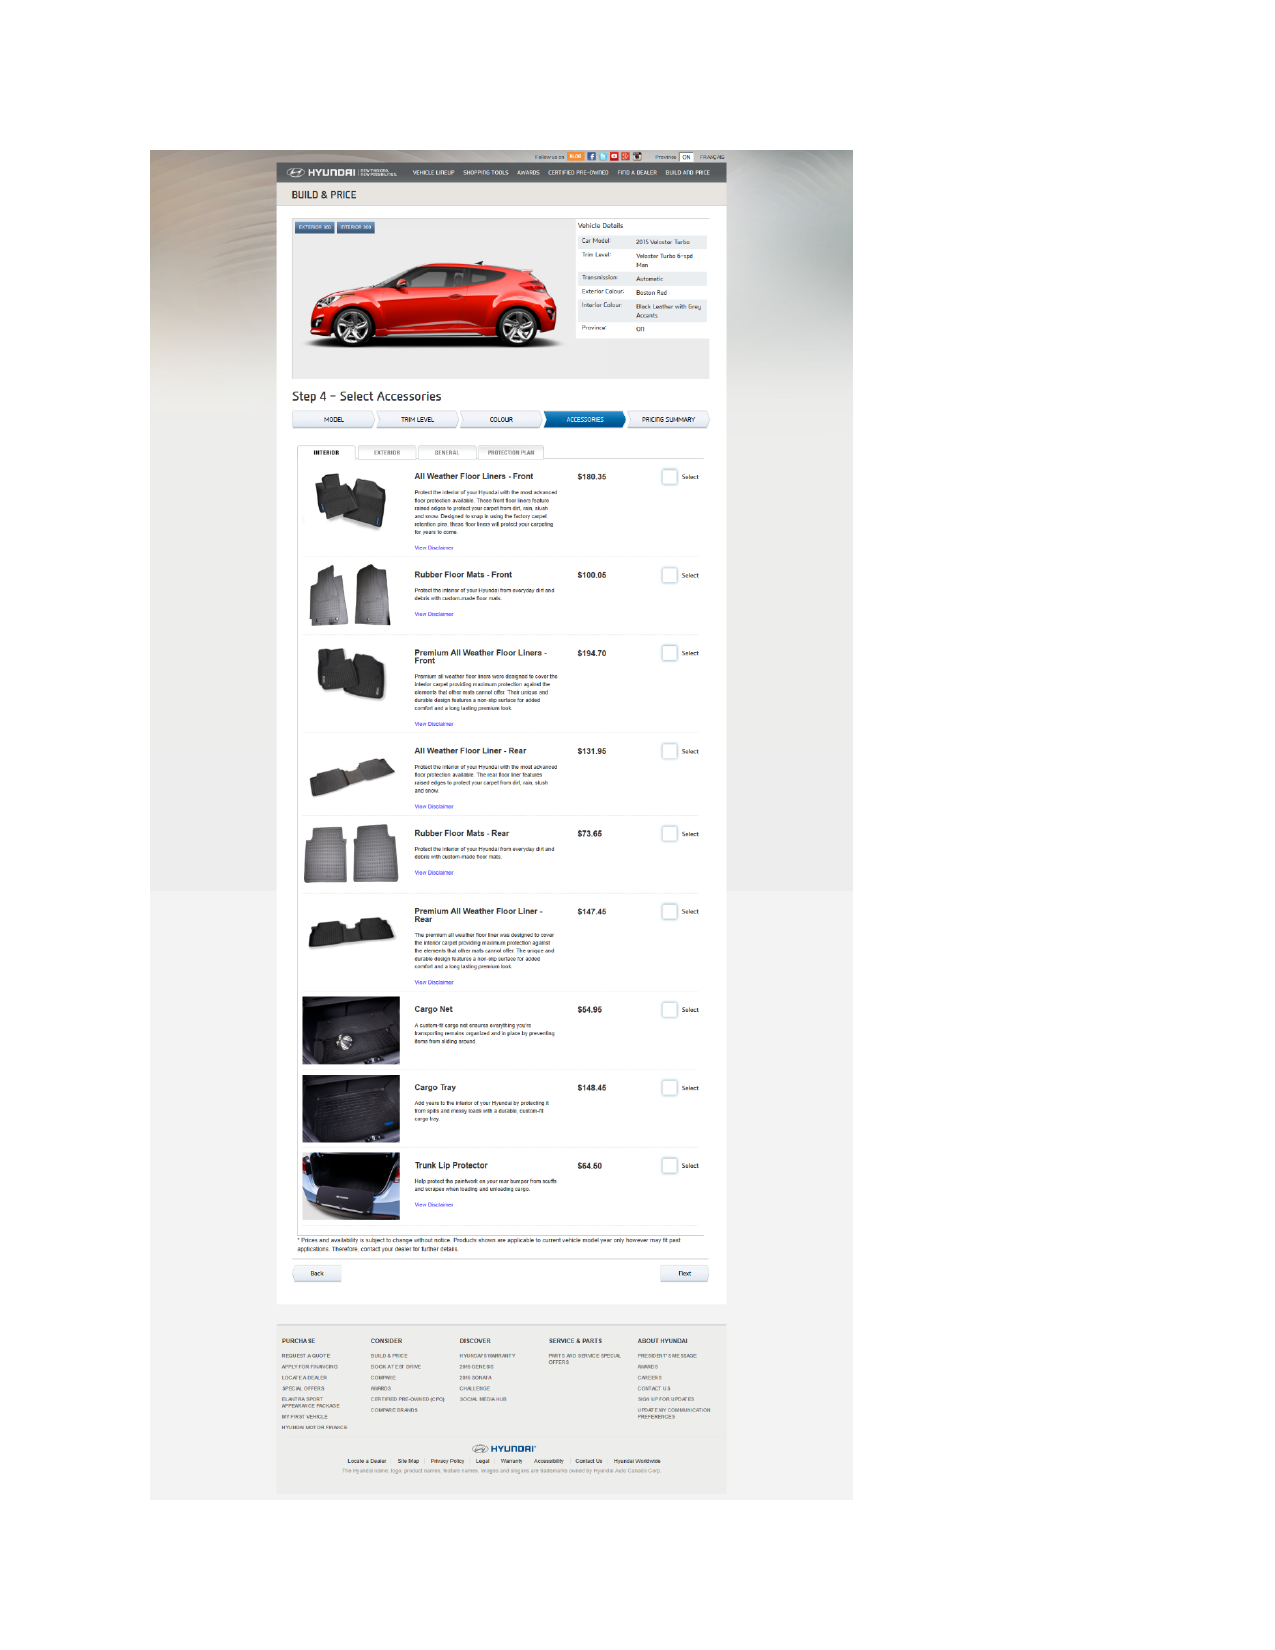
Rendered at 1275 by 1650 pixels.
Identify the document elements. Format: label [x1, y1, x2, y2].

picture [150, 150, 853, 1500]
